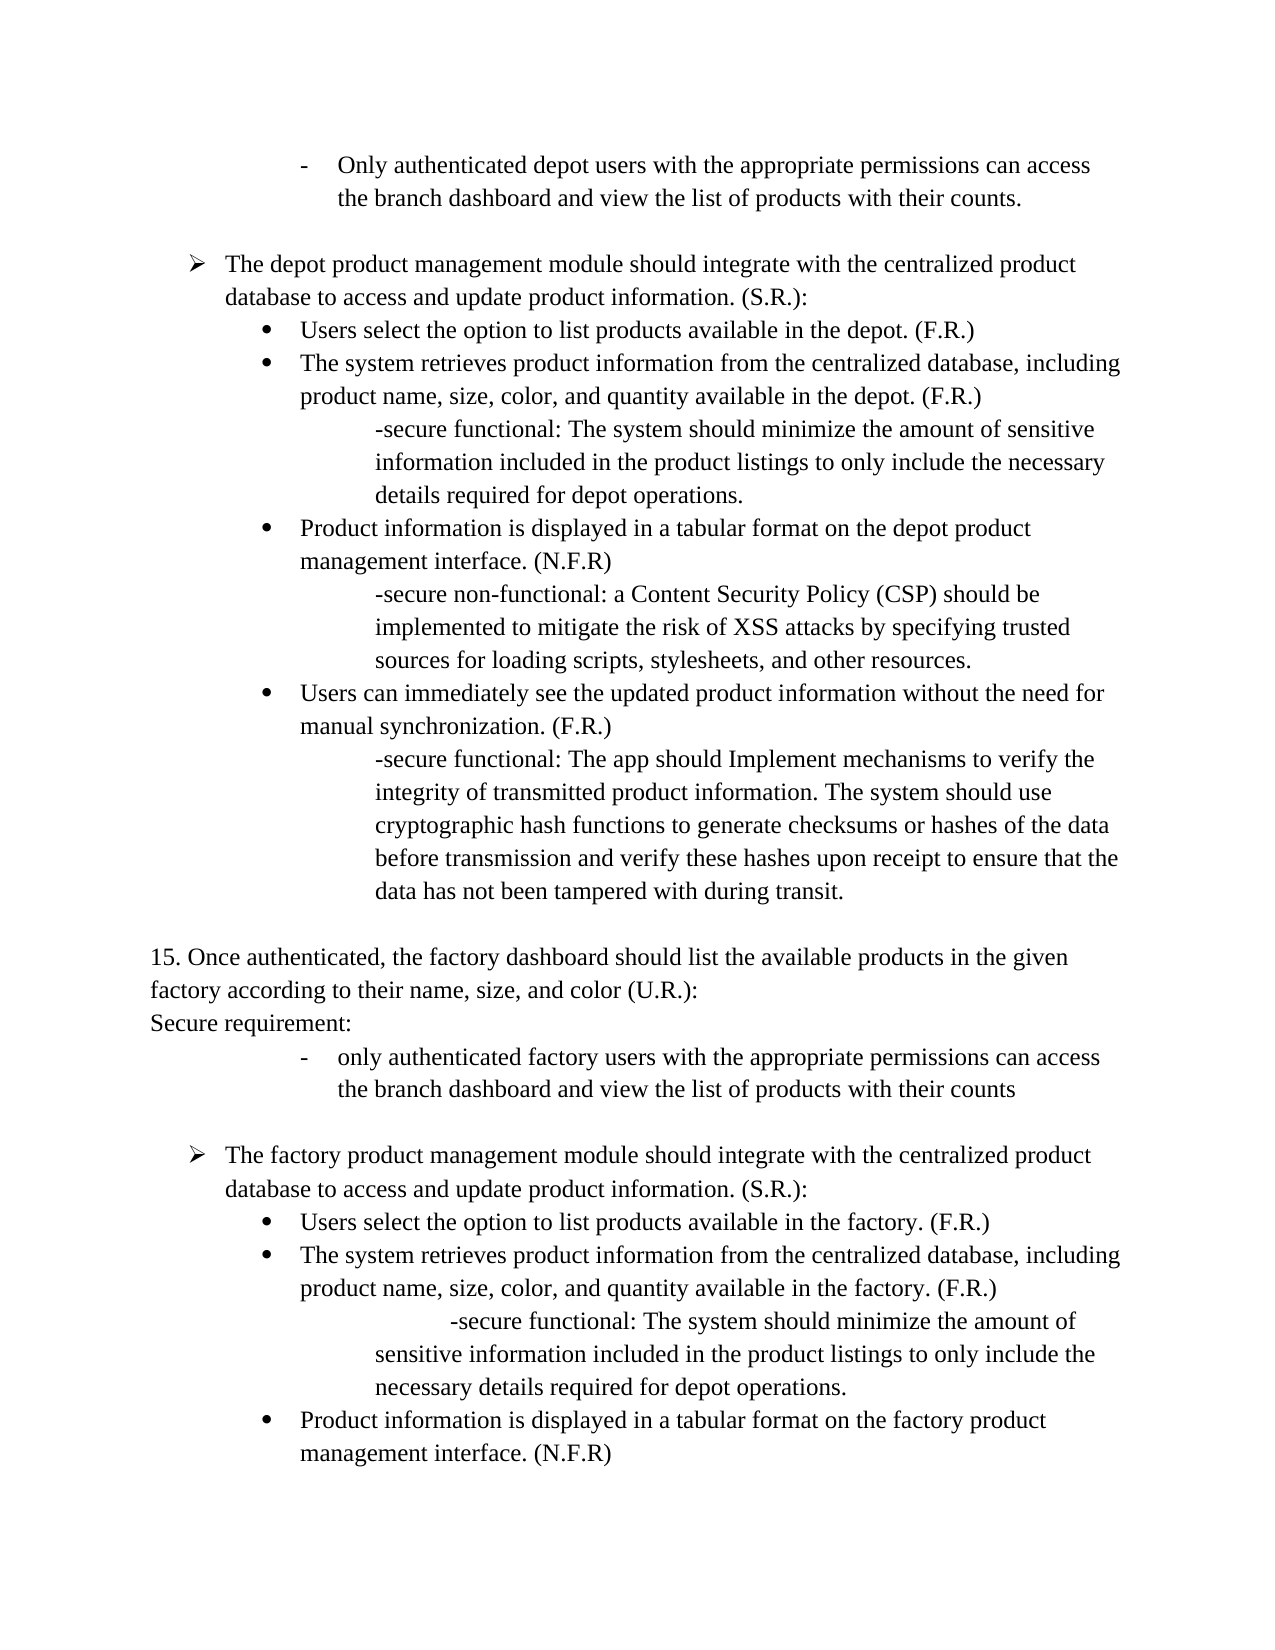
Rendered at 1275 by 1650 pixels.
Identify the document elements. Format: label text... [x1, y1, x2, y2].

list -secure functional: The system should minimize the amount of sensitive information included in the product listings to only include the necessary details required for depot operations. [375, 414, 1125, 509]
list Users select the option to list products available in the factory. (F.R.) [262, 1207, 1125, 1235]
list Product information is displayed in a tabular format on the factory product management interface. (N.F.R) [262, 1405, 1125, 1467]
list The system retrieves product information from the centralized database, including product name, size, color, and quantity available in the depot. (F.R.) [262, 348, 1125, 410]
list only authenticated factory users with the appropriate permissions can access the branch dashboard and view the list of products with their counts [300, 1042, 1125, 1103]
list The depot product management module should integrate with the centralized product database to access and update product information. (S.R.): [187, 249, 1125, 311]
list Product information is displayed in a tabular format on the depot product management interface. (N.F.R) [262, 513, 1125, 575]
text Secure requirement: [150, 1008, 1125, 1037]
list Users select the option to list products available in the depot. (F.R.) [262, 315, 1125, 344]
list The system retrieves product information from the centralized database, including product name, size, color, and quantity available in the factory. (F.R.) [262, 1240, 1125, 1301]
text 15. Once authenticated, the factory dashboard should list the available products in the given factory according to their name, size, and color (U.R.): [150, 942, 1125, 1004]
list -secure functional: The system should minimize the amount of sensitive information included in the product listings to only include the necessary details required for depot operations. [375, 1306, 1125, 1401]
list The factory product management module should integrate with the centralized product database to access and update product information. (S.R.): [187, 1141, 1125, 1202]
list -secure functional: The app should Implement mechanisms to verify the integrity of transmitted product information. The system should use cryptographic hash functions to generate checksums or hashes of the data before transmission and verify these hashes upon receipt to ensure that the data has not been tampered with during transit. [375, 744, 1125, 905]
list Users can immediately see the updated product information without the need for manual synchronization. (F.R.) [262, 678, 1125, 740]
list -secure non-functional: a Content Security Policy (CSP) should be implemented to mitigate the risk of XSS attacks by specifying trusted sources for loading scripts, stylesheets, and other resources. [375, 579, 1125, 674]
list Only authenticated depot users with the appropriate permissions can access the branch dashboard and view the list of products with their counts. [300, 150, 1125, 212]
